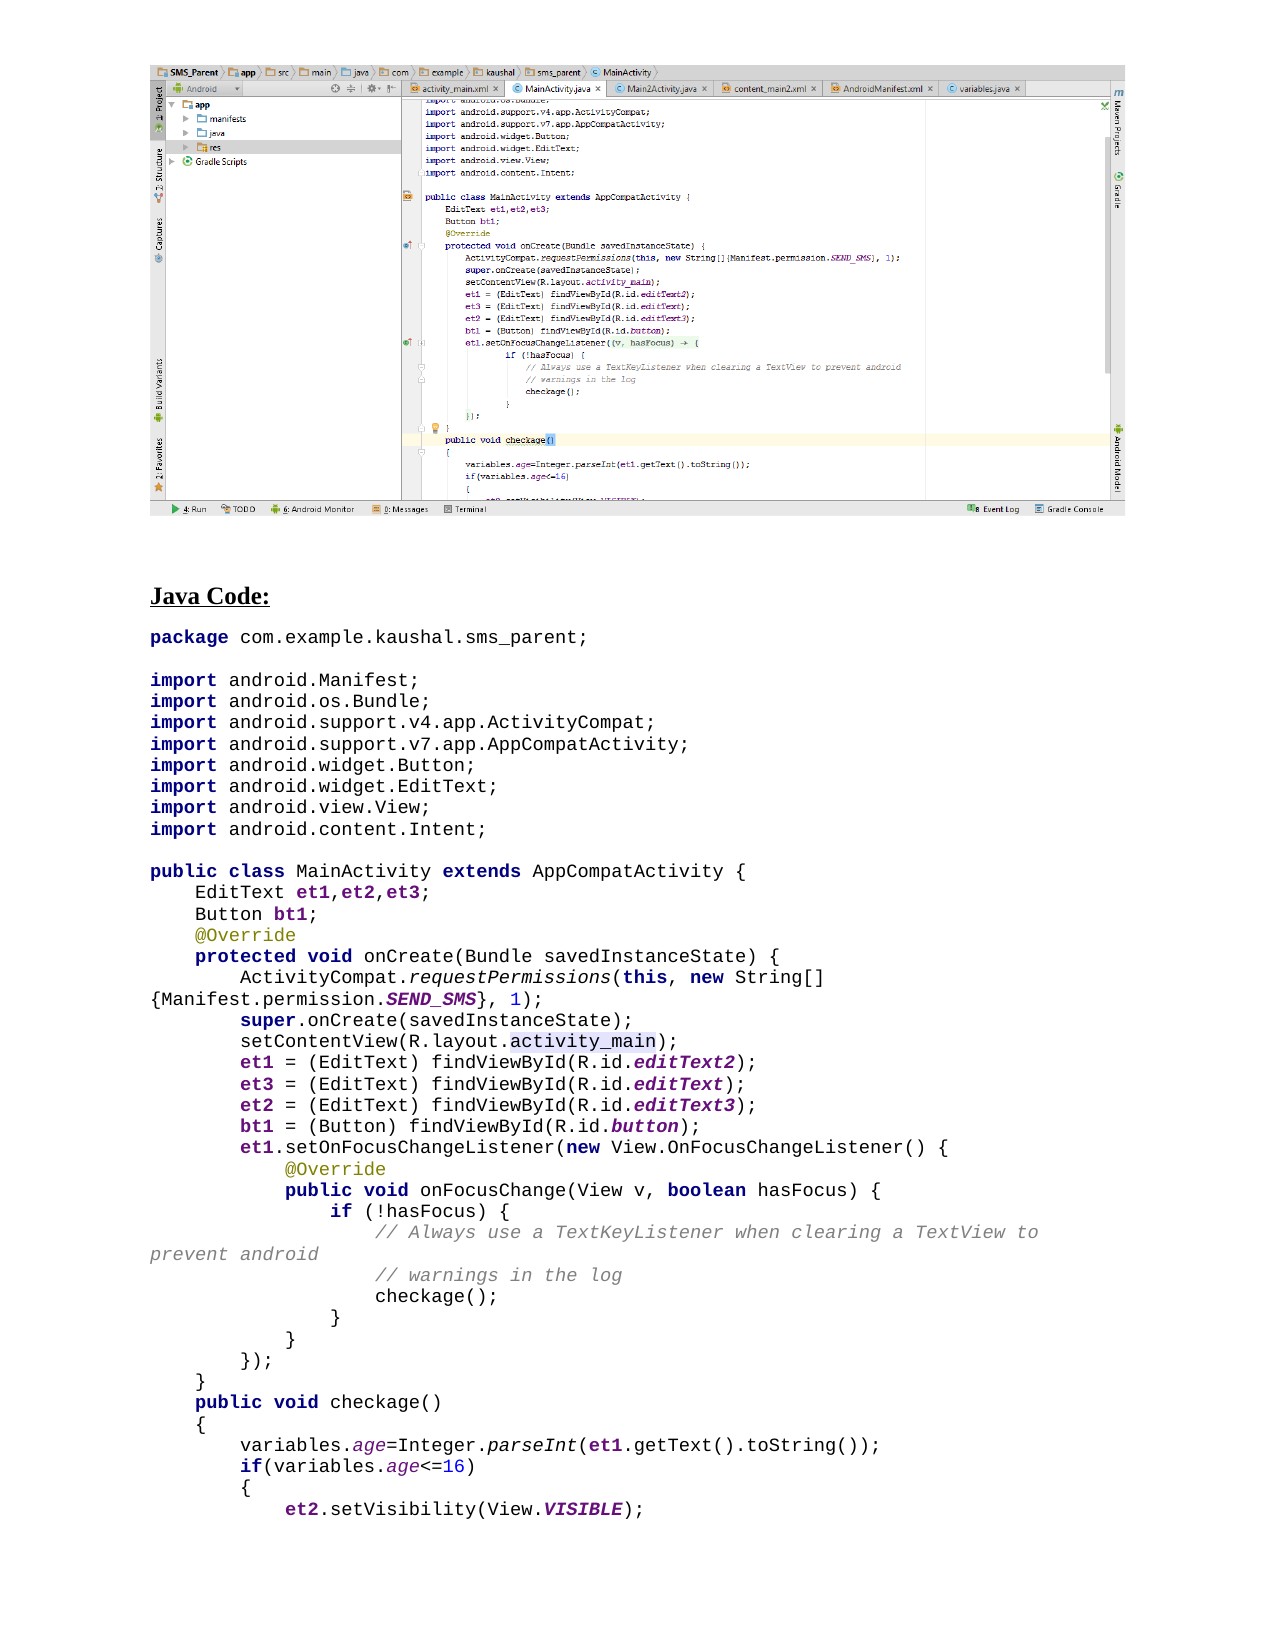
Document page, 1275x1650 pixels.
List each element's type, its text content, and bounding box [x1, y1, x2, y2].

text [150, 628, 1125, 1521]
picture [150, 65, 1125, 516]
text Java Code: [150, 581, 1125, 610]
